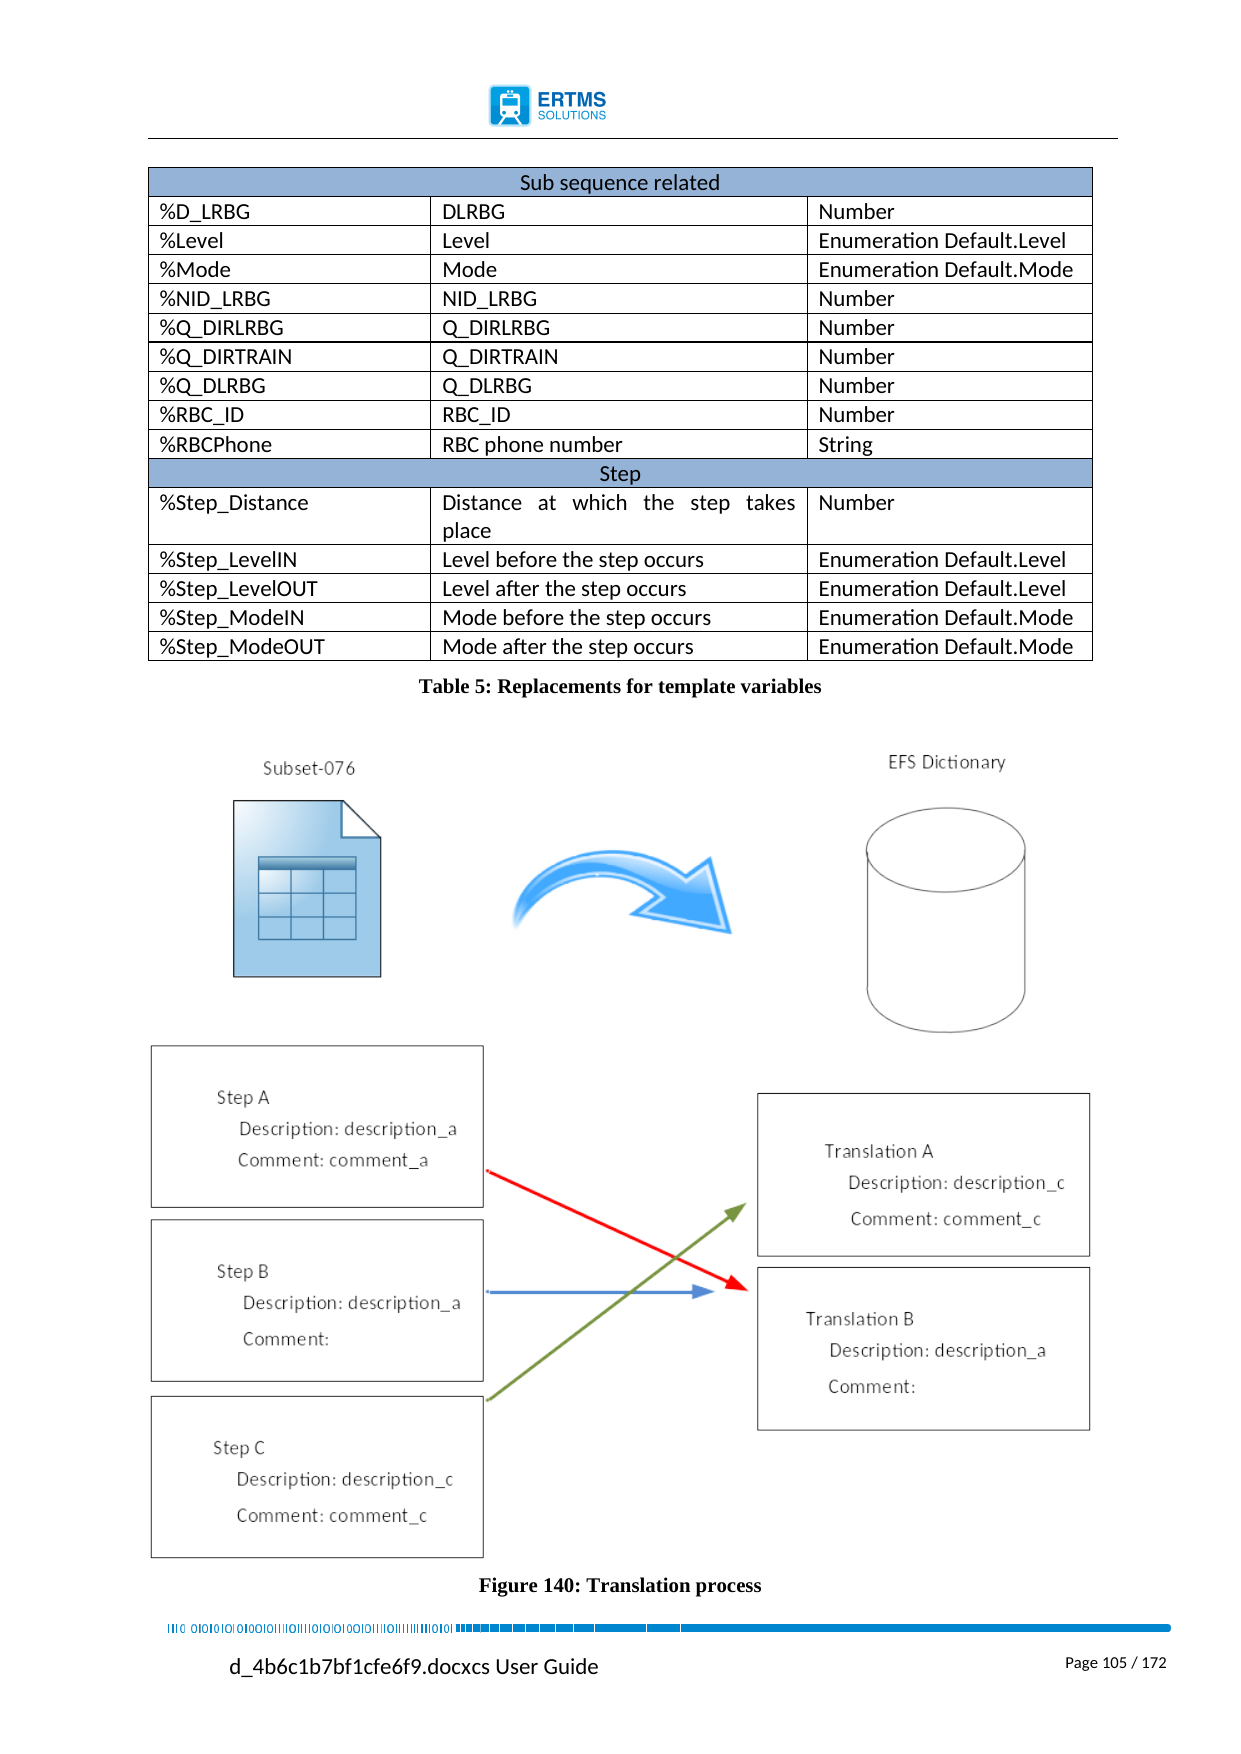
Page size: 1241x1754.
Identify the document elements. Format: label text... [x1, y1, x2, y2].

table_cell %D_LRBG [149, 197, 430, 225]
table_cell %Step_LevelIN [149, 545, 430, 573]
table_cell Distance at which the step takes place [431, 488, 807, 544]
table_cell DLRBG [431, 197, 807, 225]
table_cell Mode after the step occurs [431, 632, 807, 660]
table_cell Step [149, 459, 1092, 487]
table_cell %Step_ModeIN [149, 603, 430, 631]
table_cell Number [808, 314, 1092, 341]
picture [167, 1624, 1171, 1633]
table_cell Number [808, 197, 1092, 225]
table_cell Level after the step occurs [431, 574, 807, 602]
table_cell %Level [149, 226, 430, 254]
table_cell Q_DLRBG [431, 372, 807, 399]
table_cell Number [808, 372, 1092, 399]
table_cell %Mode [149, 255, 430, 283]
table_cell %Step_ModeOUT [149, 632, 430, 660]
table_cell Mode before the step occurs [431, 603, 807, 631]
table_cell String [808, 430, 1092, 458]
table_cell %Q_DLRBG [149, 372, 430, 399]
table_cell %NID_LRBG [149, 284, 430, 312]
table_cell Number [808, 401, 1092, 429]
table_cell %Q_DIRTRAIN [149, 343, 430, 371]
table_cell Q_DIRTRAIN [431, 343, 807, 371]
table_cell Q_DIRLRBG [431, 314, 807, 341]
table_cell Enumeration Default.Level [808, 574, 1092, 602]
table_cell RBC_ID [431, 401, 807, 429]
table_cell NID_LRBG [431, 284, 807, 312]
table_cell Enumeration Default.Level [808, 545, 1092, 573]
table_cell Level before the step occurs [431, 545, 807, 573]
table_cell Number [808, 343, 1092, 371]
table_cell Enumeration Default.Mode [808, 603, 1092, 631]
table_cell Enumeration Default.Mode [808, 255, 1092, 283]
text Table 5: Replacements for template variables [148, 674, 1093, 698]
table_cell %RBCPhone [149, 430, 430, 458]
table_cell Number [808, 488, 1092, 544]
table_header Sub sequence related [149, 168, 1092, 196]
picture [477, 73, 617, 138]
table_cell %RBC_ID [149, 401, 430, 429]
table_cell Number [808, 284, 1092, 312]
table_cell Enumeration Default.Mode [808, 632, 1092, 660]
table_cell %Step_Distance [149, 488, 430, 544]
table_cell Mode [431, 255, 807, 283]
table_cell Enumeration Default.Level [808, 226, 1092, 254]
table_cell Level [431, 226, 807, 254]
table_cell %Step_LevelOUT [149, 574, 430, 602]
table_cell RBC phone number [431, 430, 807, 458]
table_cell %Q_DIRLRBG [149, 314, 430, 341]
